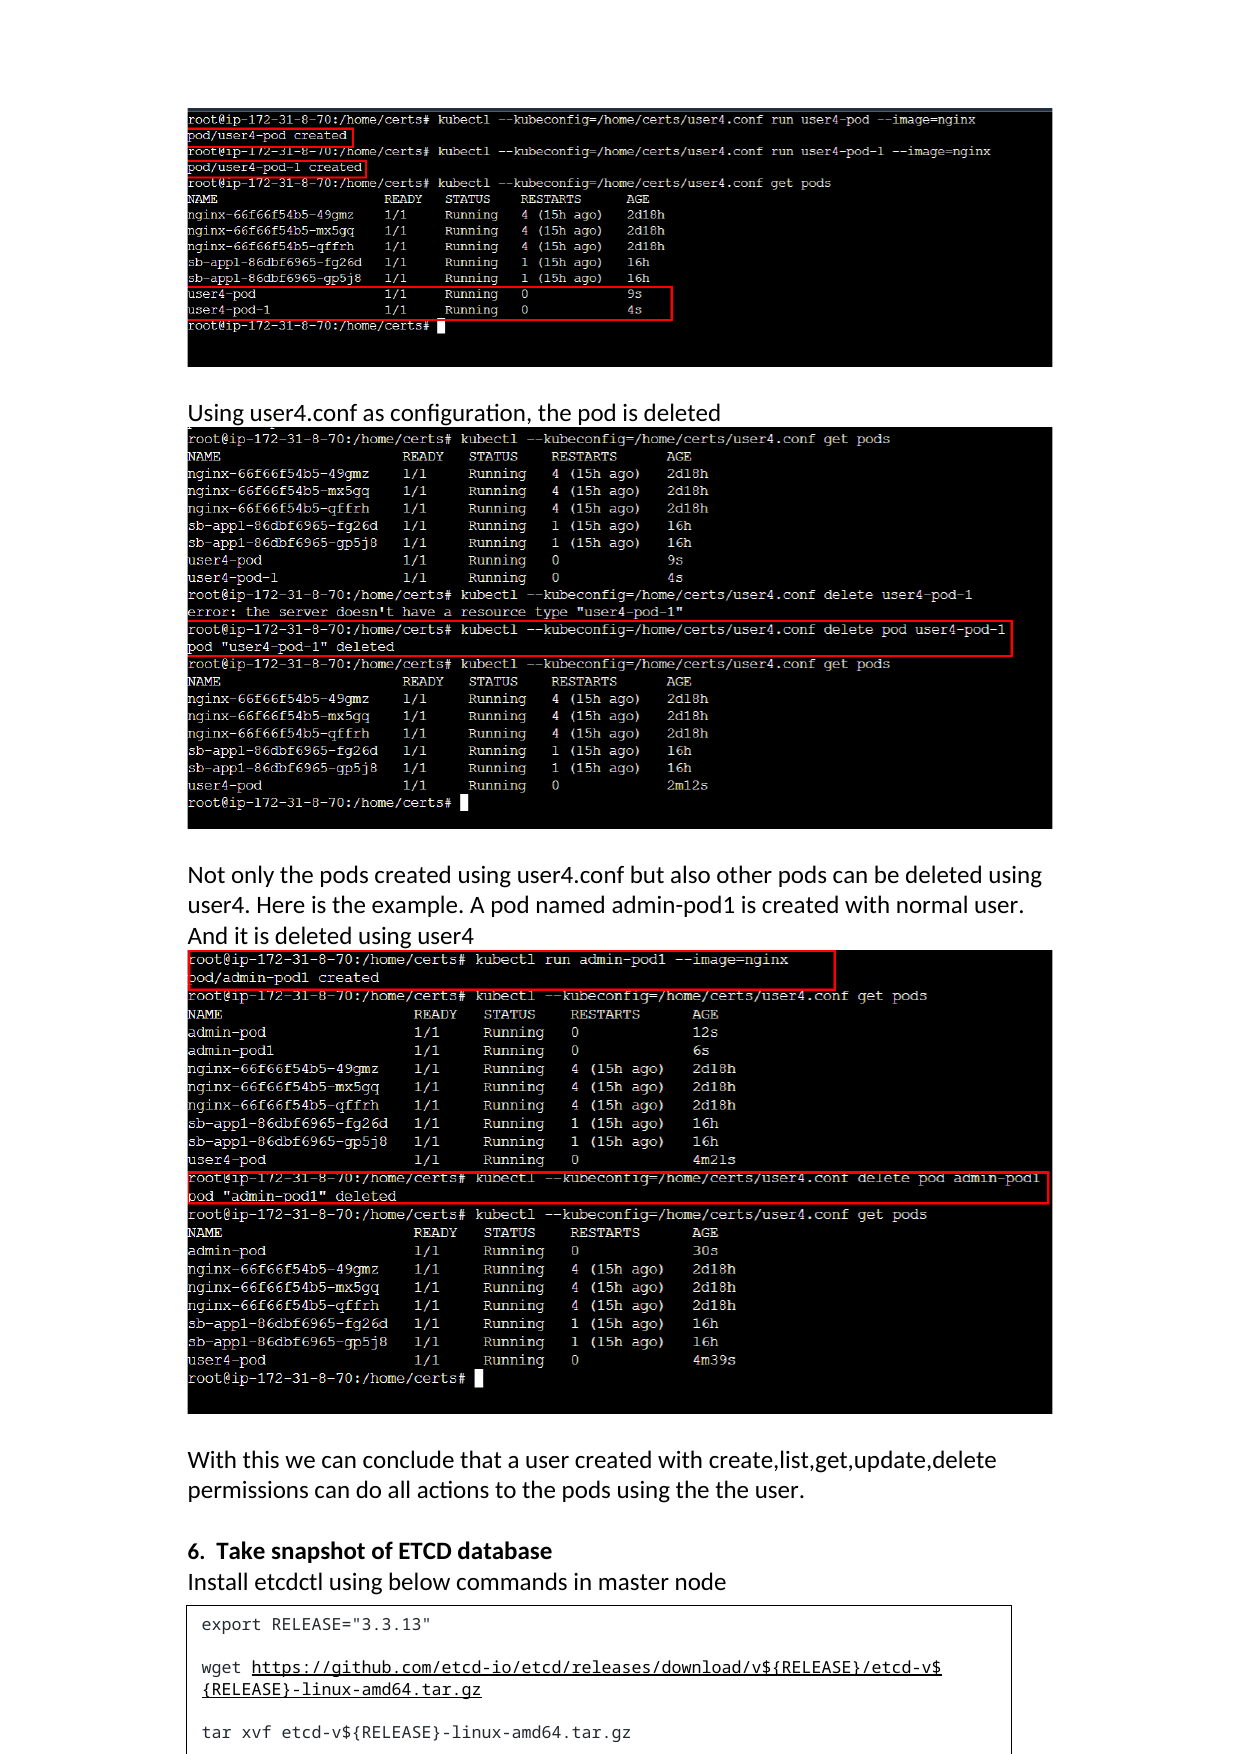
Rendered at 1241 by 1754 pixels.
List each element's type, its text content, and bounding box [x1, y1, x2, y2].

list Take snapshot of ETCD database [187, 1536, 1053, 1566]
list With this we can conclude that a user created with create,list,get,update,delete permissions can do all actions to the pods using the the user. [187, 1444, 1053, 1505]
list Not only the pods created using user4.conf but also other pods can be deleted using user4. Here is the example. A pod named admin-pod1 is created with normal user. And it is deleted using user4 [187, 859, 1053, 950]
list Install etcdctl using below commands in master node [187, 1566, 1053, 1597]
picture [187, 950, 1053, 1414]
list Using user4.conf as configuration, the pod is deleted [187, 397, 1053, 427]
picture [187, 427, 1053, 829]
picture [187, 108, 1053, 367]
